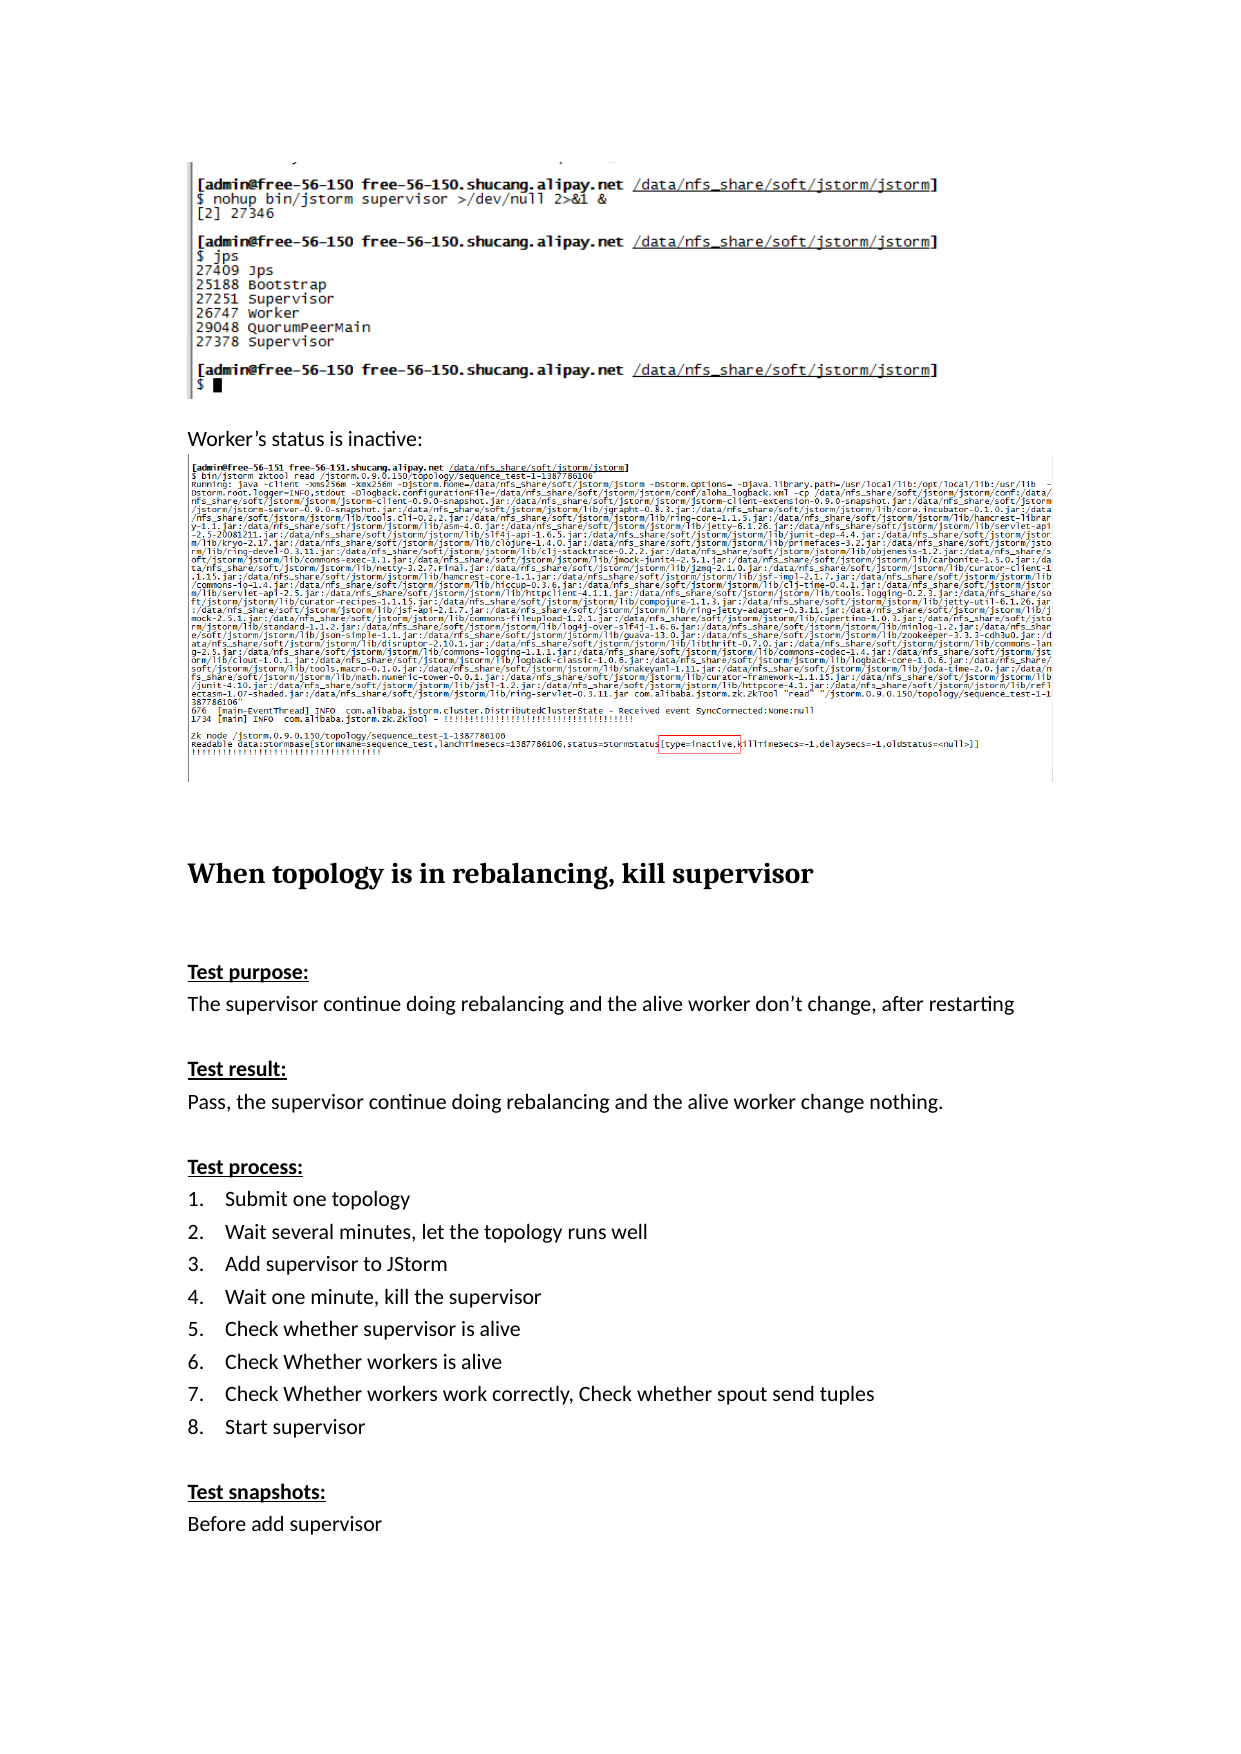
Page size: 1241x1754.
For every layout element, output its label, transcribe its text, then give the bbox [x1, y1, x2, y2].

text Test purpose: [187, 955, 1053, 988]
text Worker’s status is inactive: [187, 422, 1053, 454]
list Submit one topology [187, 1183, 1053, 1215]
list Add supervisor to JStorm [187, 1248, 1053, 1280]
subtitle When topology is in rebalancing, kill supervisor [187, 841, 1053, 906]
picture [187, 162, 1053, 399]
list Wait one minute, kill the supervisor [187, 1280, 1053, 1313]
list Wait several minutes, let the topology runs well [187, 1215, 1053, 1248]
text Test result: [187, 1053, 1053, 1085]
picture [187, 454, 1053, 782]
text Test snapshots: [187, 1475, 1053, 1508]
list Check Whether workers is alive [187, 1345, 1053, 1378]
text The supervisor continue doing rebalancing and the alive worker don’t change, after restarting [187, 988, 1053, 1020]
list Start supervisor [187, 1410, 1053, 1443]
text Before add supervisor [187, 1508, 1053, 1540]
text Test process: [187, 1150, 1053, 1183]
list Check Whether workers work correctly, Check whether spout send tuples [187, 1378, 1053, 1410]
text Pass, the supervisor continue doing rebalancing and the alive worker change nothing. [187, 1085, 1053, 1118]
list Check whether supervisor is alive [187, 1313, 1053, 1345]
